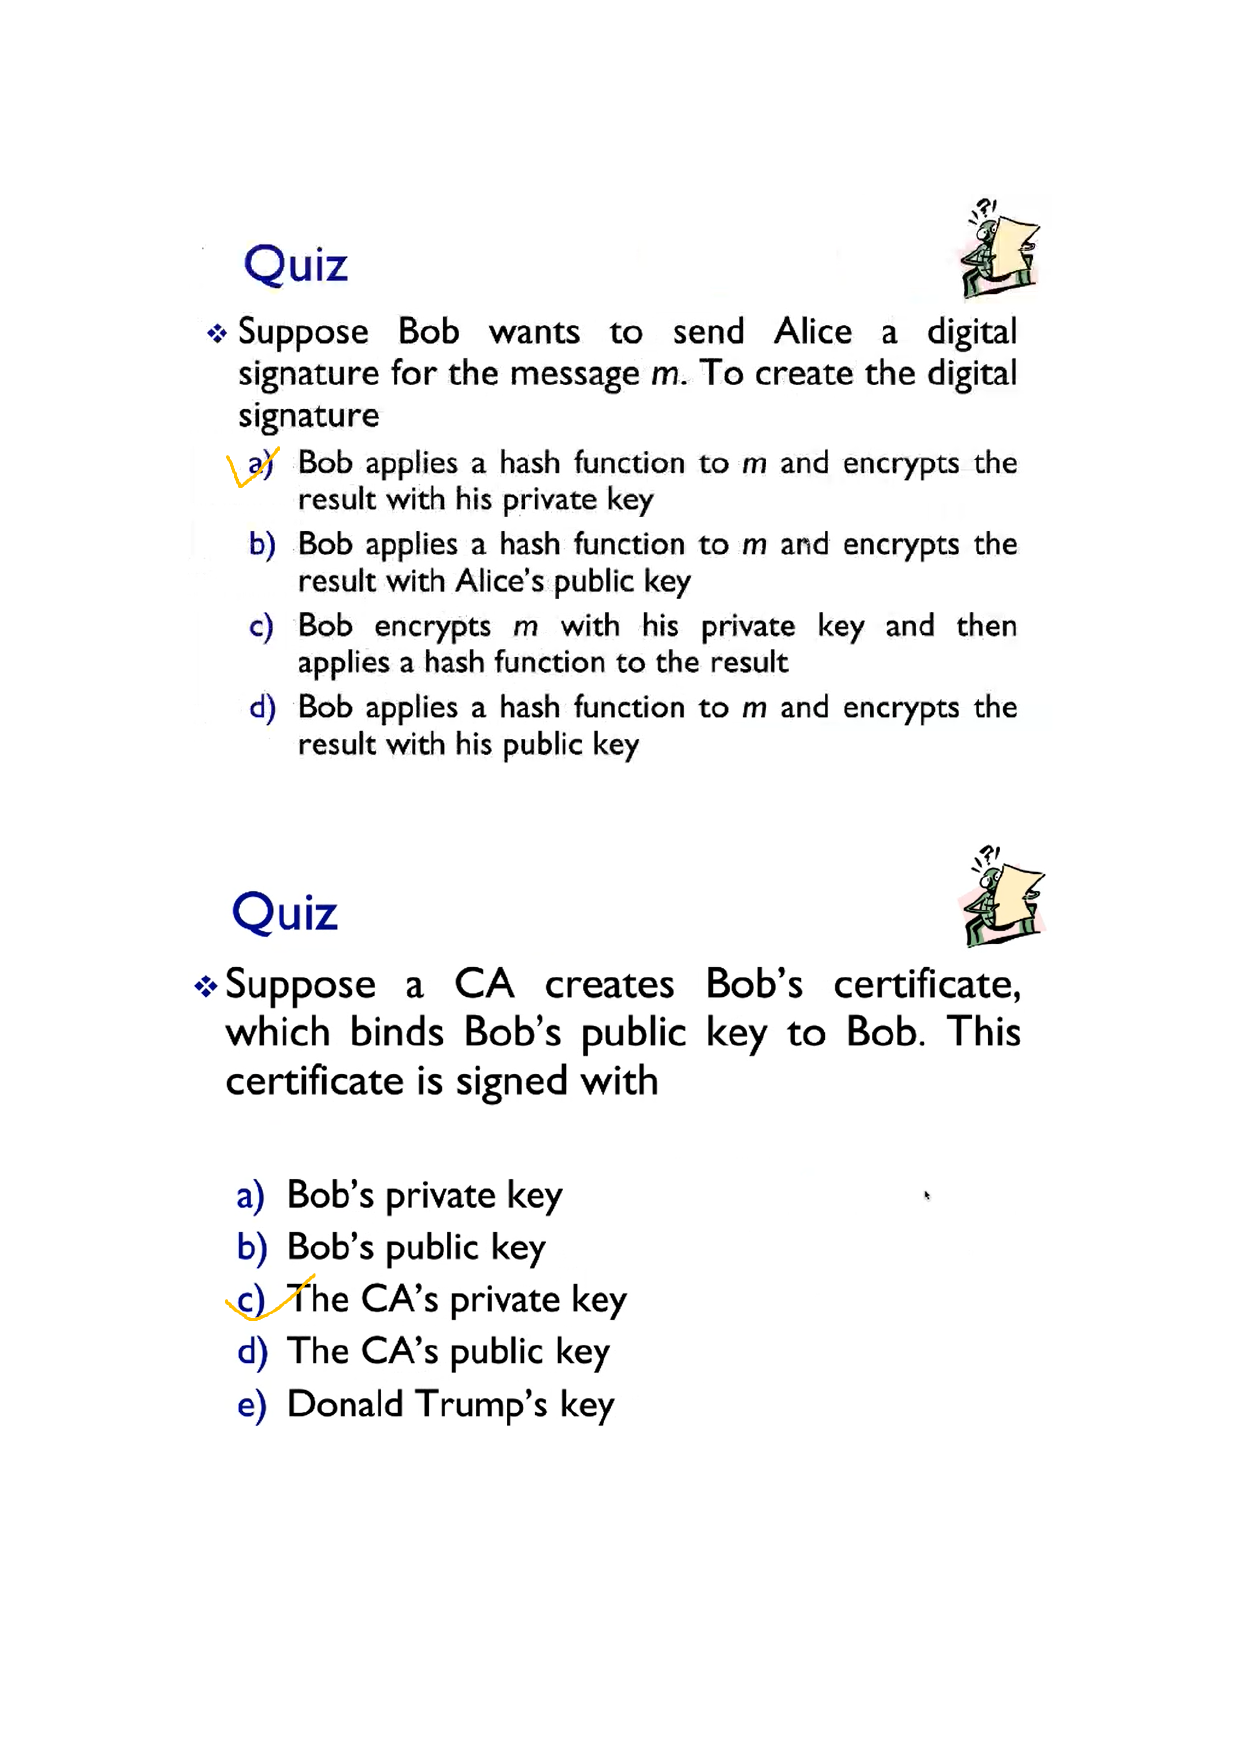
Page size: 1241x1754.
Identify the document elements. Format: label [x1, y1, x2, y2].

picture [187, 194, 1053, 783]
picture [187, 844, 1052, 1446]
